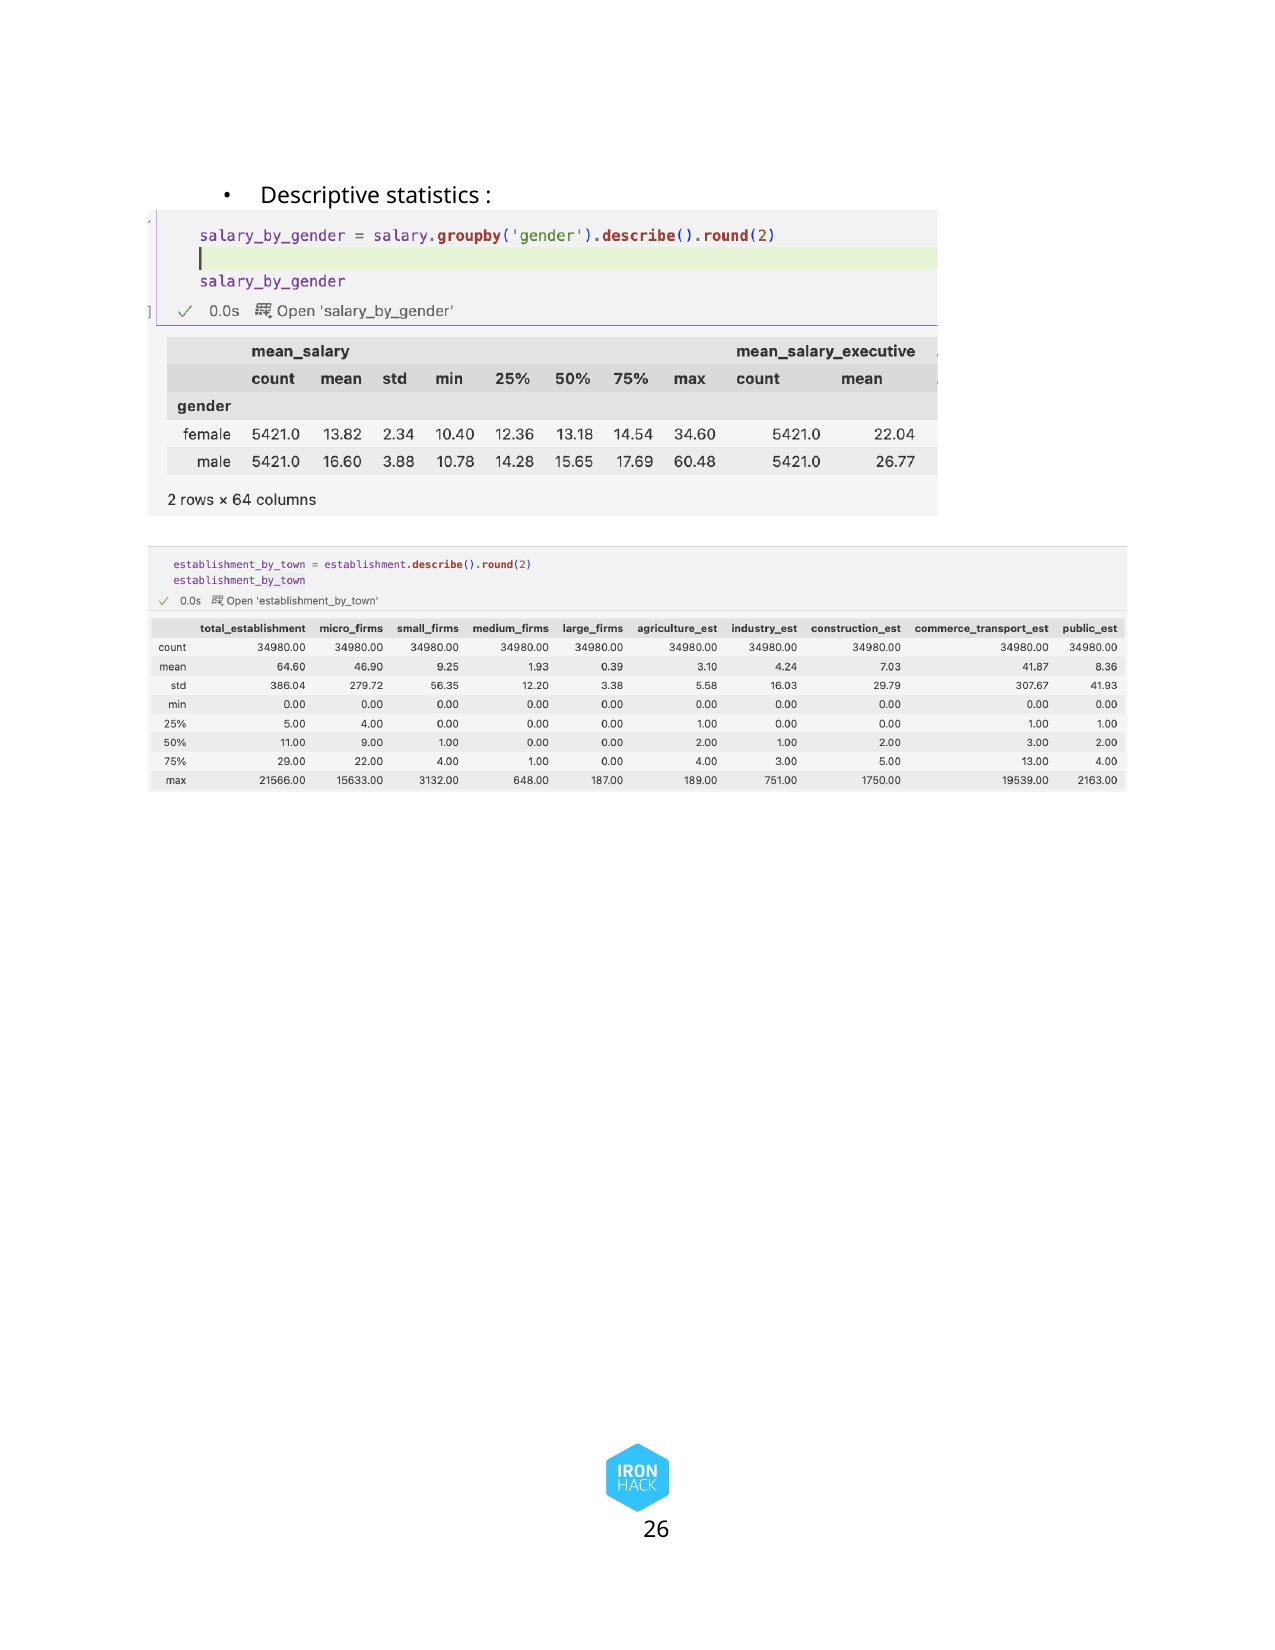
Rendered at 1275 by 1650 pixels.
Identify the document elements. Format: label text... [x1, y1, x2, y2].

picture [147, 546, 1128, 792]
list Descriptive statistics : [223, 179, 1127, 210]
picture [602, 1442, 673, 1513]
picture [147, 210, 938, 516]
